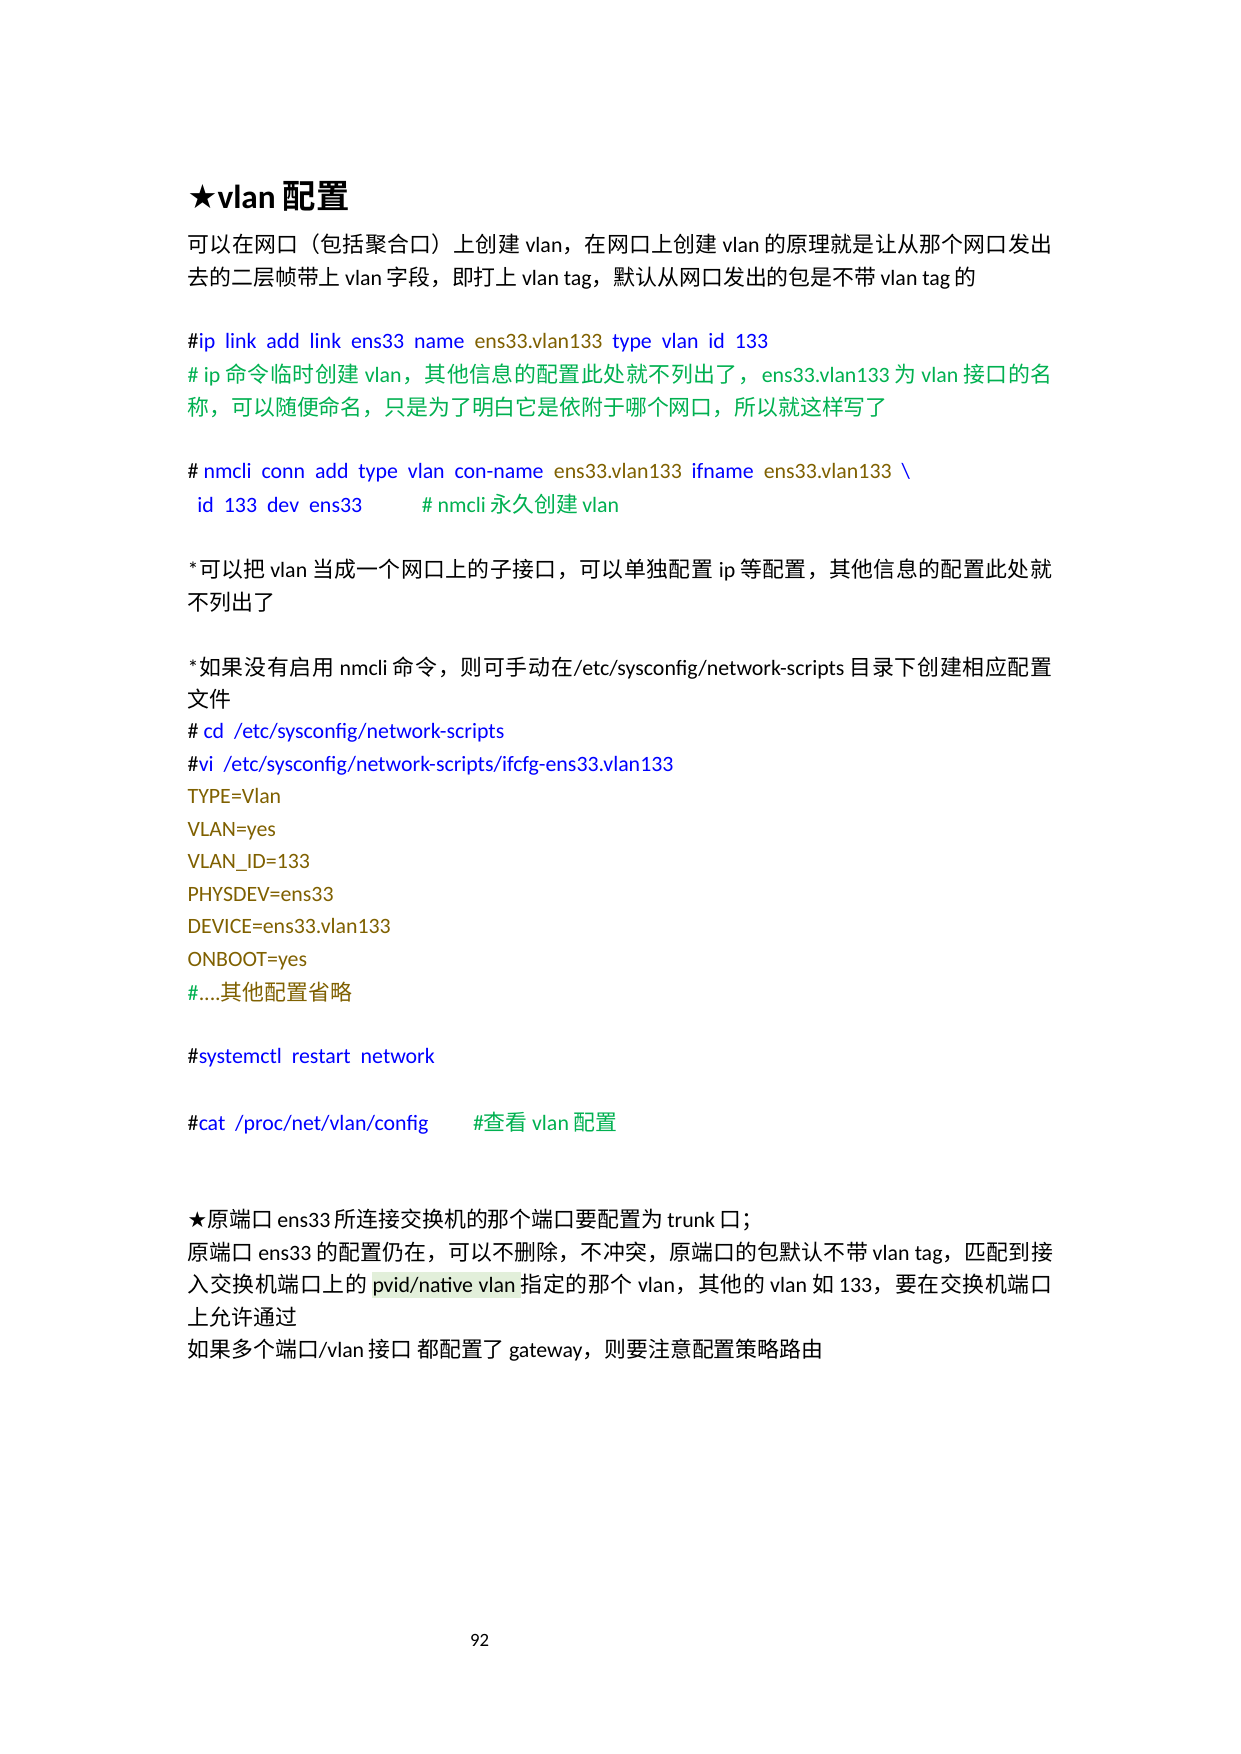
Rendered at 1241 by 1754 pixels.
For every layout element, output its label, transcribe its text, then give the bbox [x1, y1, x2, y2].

text #ip link add link ens33 name ens33.vlan133 type vlan id 133 [187, 324, 1053, 357]
text 原端口ens33的配置仍在，可以不删除，不冲突，原端口的包默认不带vlan tag，匹配到接入交换机端口上的pvid/native vlan指定的那个vlan，其他的vlan如133，要在交换机端口上允许通过 [187, 1234, 1053, 1332]
text #cat /proc/net/vlan/config #查看vlan配置 [187, 1104, 1053, 1137]
text DEVICE=ens33.vlan133 [187, 909, 1053, 942]
text PHYSDEV=ens33 [187, 877, 1053, 909]
text #vi /etc/sysconfig/network-scripts/ifcfg-ens33.vlan133 [187, 747, 1053, 779]
text *可以把vlan当成一个网口上的子接口，可以单独配置ip等配置，其他信息的配置此处就不列出了 [187, 552, 1053, 617]
text # ip命令临时创建vlan，其他信息的配置此处就不列出了，ens33.vlan133为vlan接口的名称，可以随便命名，只是为了明白它是依附于哪个网口，所以就这样写了 [187, 357, 1053, 422]
text VLAN=yes [187, 812, 1053, 844]
text id 133 dev ens33 # nmcli永久创建vlan [187, 487, 1053, 519]
text VLAN_ID=133 [187, 844, 1053, 877]
text # cd /etc/sysconfig/network-scripts [187, 714, 1053, 747]
text # nmcli conn add type vlan con-name ens33.vlan133 ifname ens33.vlan133 \ [187, 454, 1053, 487]
text 可以在网口（包括聚合口）上创建vlan，在网口上创建vlan的原理就是让从那个网口发出去的二层帧带上vlan字段，即打上vlan tag，默认从网口发出的包是不带vlan tag的 [187, 227, 1053, 292]
text ONBOOT=yes [187, 942, 1053, 974]
text *如果没有启用nmcli命令，则可手动在/etc/sysconfig/network-scripts目录下创建相应配置文件 [187, 649, 1053, 714]
text #....其他配置省略 [187, 974, 1053, 1007]
text #systemctl restart network [187, 1039, 1053, 1072]
text TYPE=Vlan [187, 779, 1053, 812]
text ★原端口ens33所连接交换机的那个端口要配置为trunk口； [187, 1202, 1053, 1234]
text ★vlan配置 [187, 162, 1053, 227]
text 如果多个端口/vlan接口 都配置了gateway，则要注意配置策略路由 [187, 1332, 1053, 1364]
